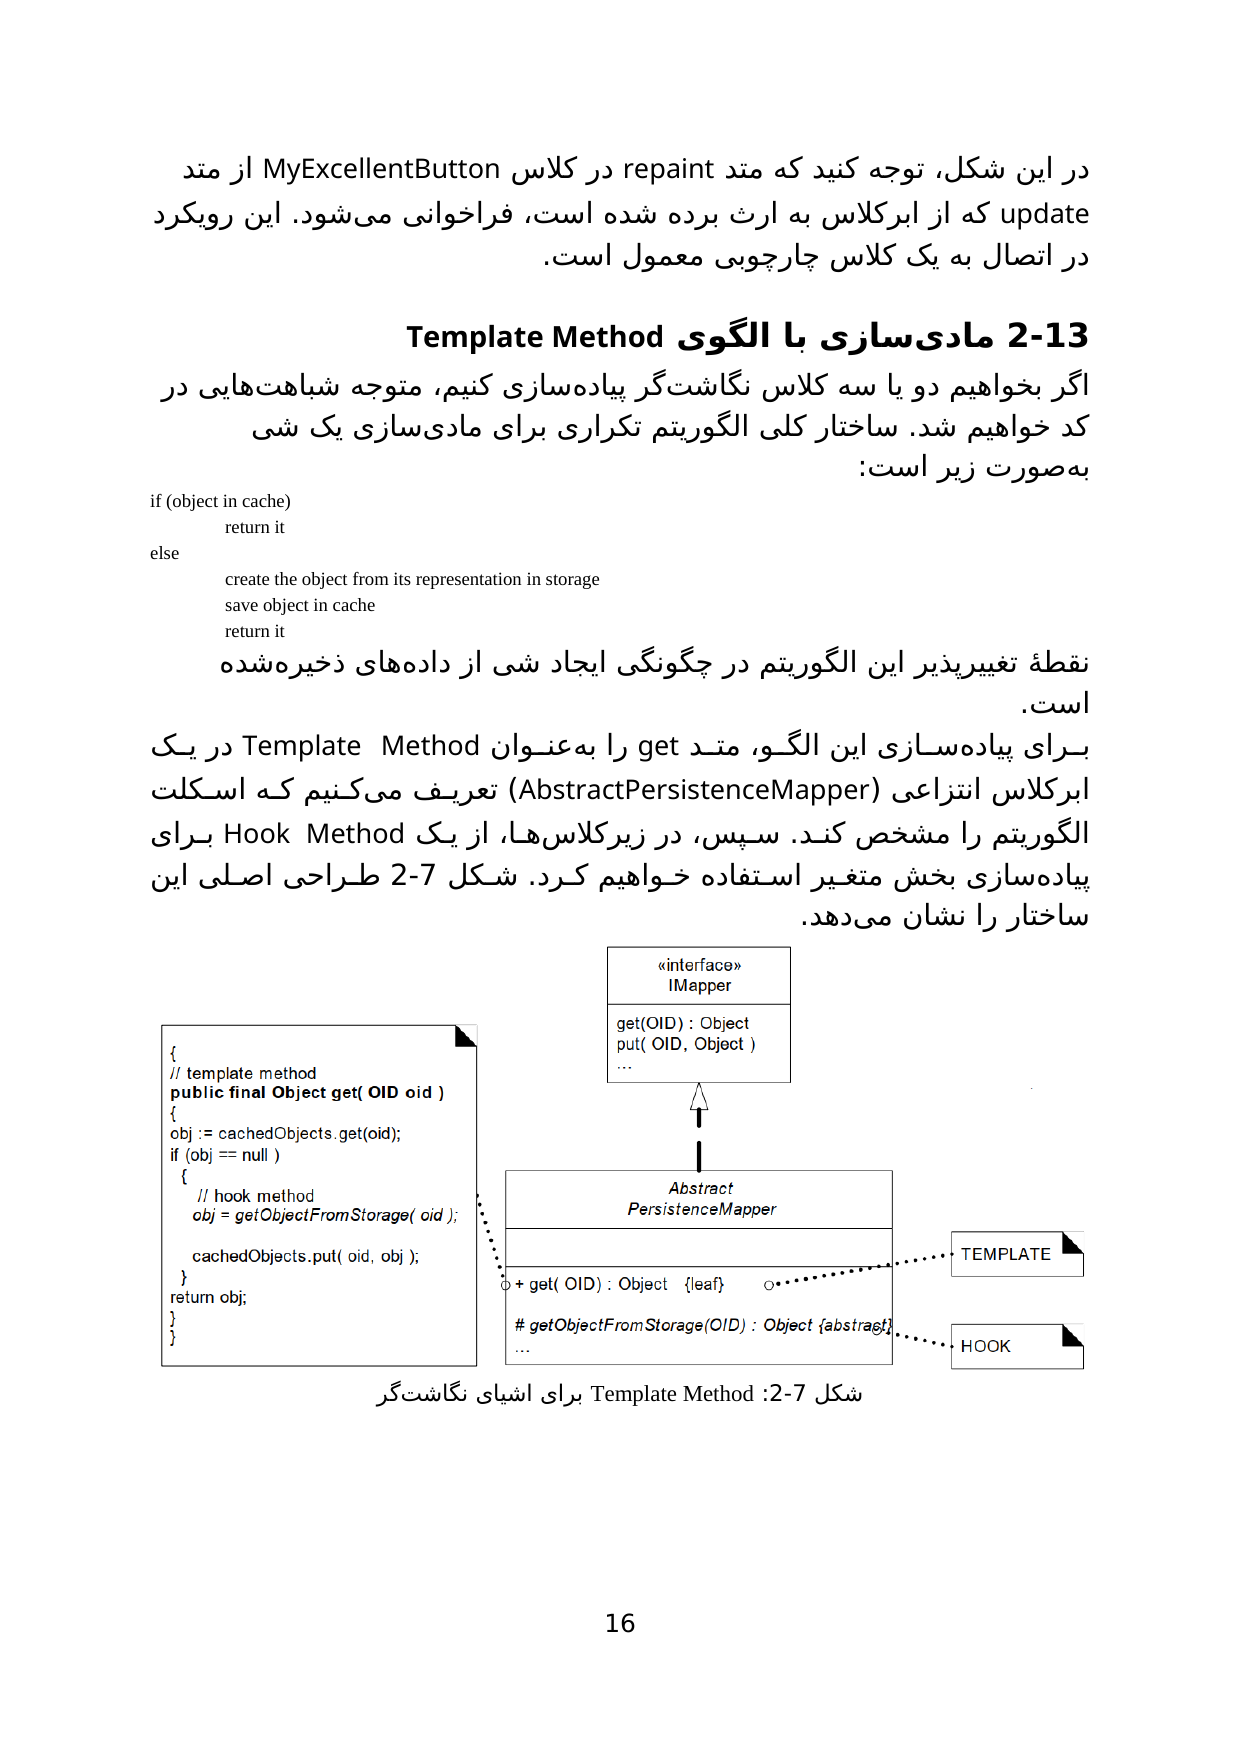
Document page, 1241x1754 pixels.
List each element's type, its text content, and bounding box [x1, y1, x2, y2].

text else [150, 542, 1090, 564]
subtitle 2-13 مادی‌سازی با الگوی Template Method [150, 316, 1090, 356]
text در این شکل، توجه کنید که متد repaint در کلاس MyExcellentButton از متد update که از ابرکلاس به ارث برده شده است، فراخوانی می‌شود. این رویکرد در اتصال به یک کلاس چارچوبی معمول است. [150, 150, 1090, 272]
text if (object in cache) [150, 490, 1090, 512]
picture [150, 939, 1091, 1374]
text return it [150, 516, 1090, 538]
text برای پیاده‌سازی این الگو، متد get را به‌عنوان Template Method در یک ابرکلاس انتزاعی (AbstractPersistenceMapper) تعریف می‌کنیم که اسکلت الگوریتم را مشخص کند. سپس، در زیرکلاس‌ها، از یک Hook Method برای پیاده‌سازی بخش متغیر استفاده خواهیم کرد. شکل 7-2 طراحی اصلی این ساختار را نشان می‌دهد. [150, 727, 1090, 932]
text نقطۀ تغییرپذیر این الگوریتم در چگونگی ایجاد شی از داده‌های ذخیره‌شده است. [150, 645, 1090, 720]
text create the object from its representation in storage save object in cache return it [225, 568, 1090, 641]
text شکل 7-2: Template Method برای اشیای نگاشت‌گر [150, 1380, 1090, 1407]
text اگر بخواهیم دو یا سه کلاس نگاشت‌گر پیاده‌سازی کنیم، متوجه شباهت‌هایی در کد خواهیم شد. ساختار کلی الگوریتم تکراری برای مادی‌سازی یک شی به‌صورت زیر است: [150, 368, 1090, 484]
